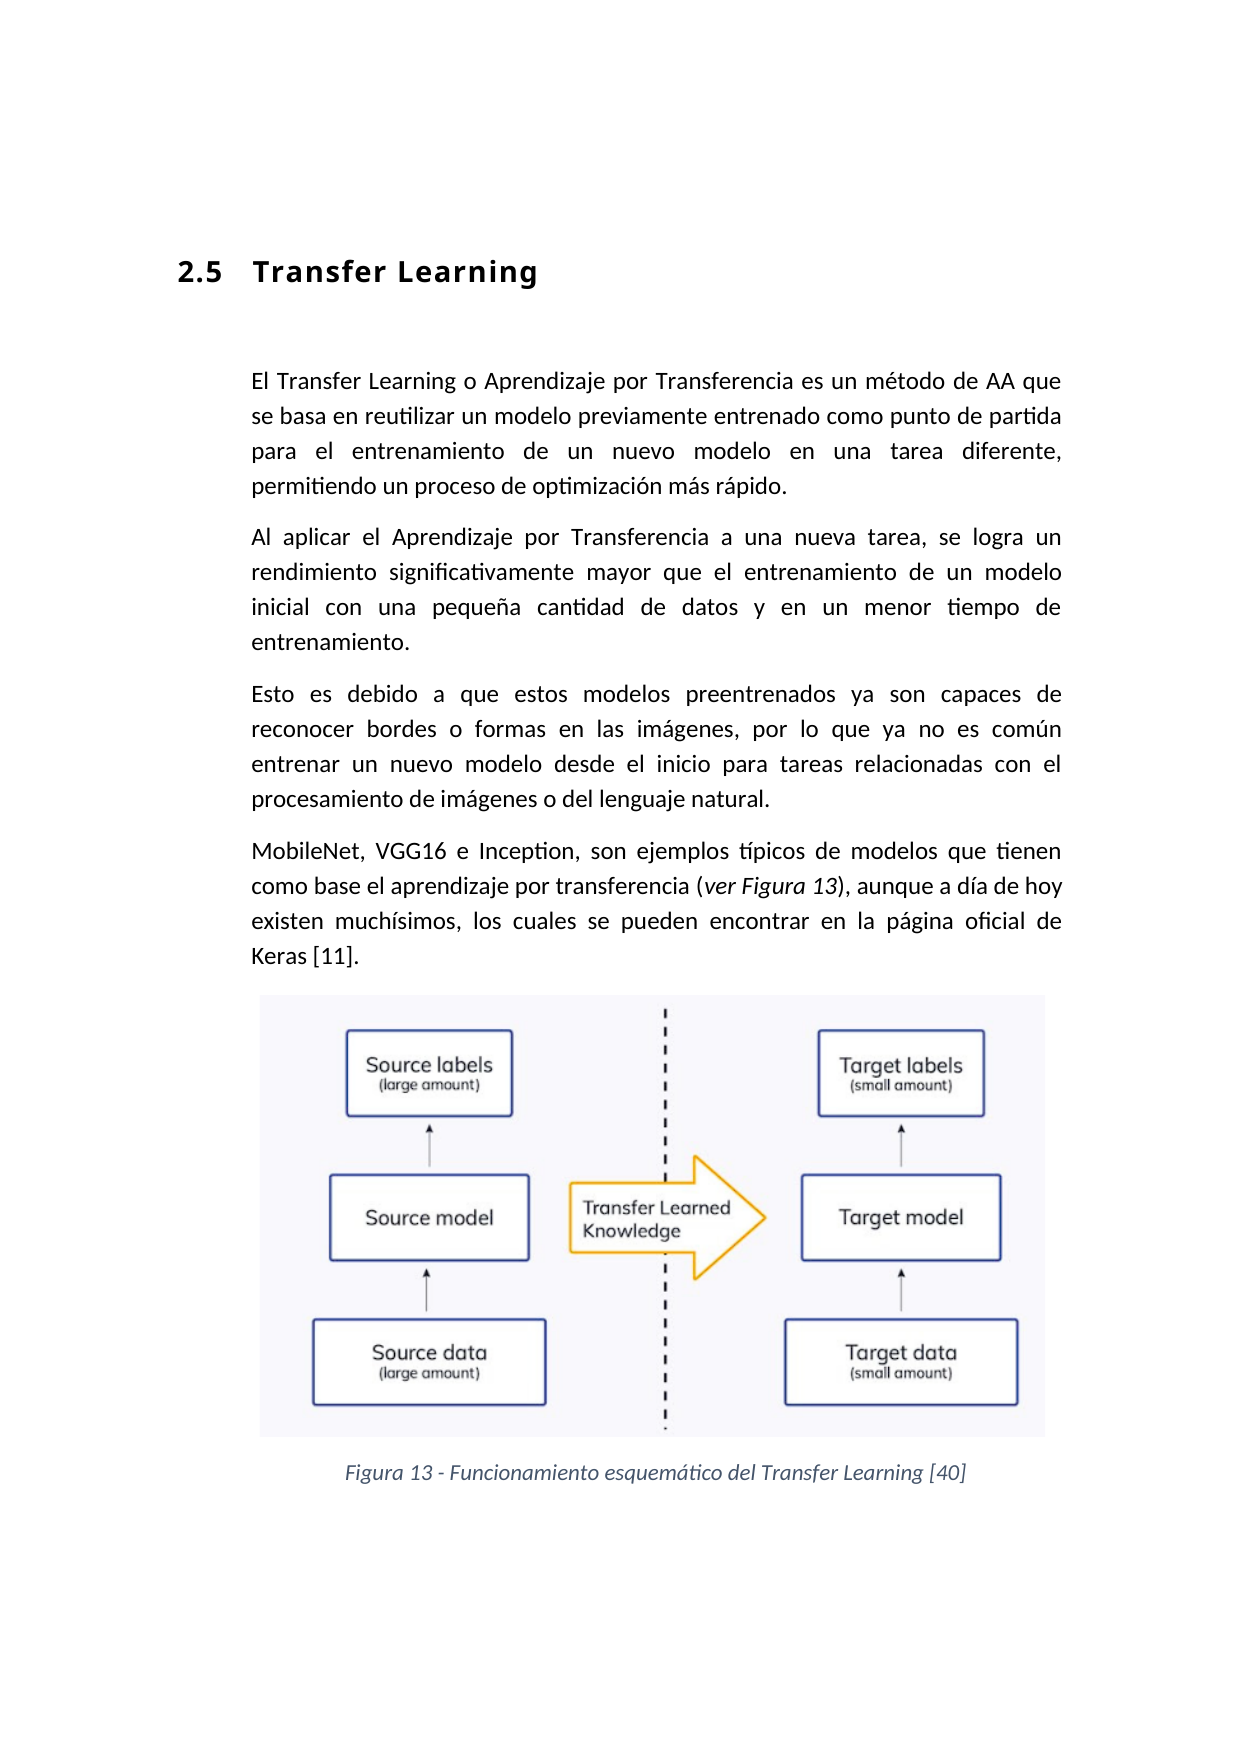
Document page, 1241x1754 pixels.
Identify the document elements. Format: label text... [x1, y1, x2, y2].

text MobileNet, VGG16 e Inception, son ejemplos típicos de modelos que tienen como base el aprendizaje por transferencia (ver Figura 13), aunque a día de hoy existen muchísimos, los cuales se pueden encontrar en la página oficial de Keras [11]. [251, 835, 1063, 970]
text El Transfer Learning o Aprendizaje por Transferencia es un método de AA que se basa en reutilizar un modelo previamente entrenado como punto de partida para el entrenamiento de un nuevo modelo en una tarea diferente, permitiendo un proceso de optimización más rápido. [251, 365, 1063, 500]
text Esto es debido a que estos modelos preentrenados ya son capaces de reconocer bordes o formas en las imágenes, por lo que ya no es común entrenar un nuevo modelo desde el inicio para tareas relacionadas con el procesamiento de imágenes o del lenguaje natural. [251, 678, 1063, 814]
text Al aplicar el Aprendizaje por Transferencia a una nueva tarea, se logra un rendimiento significativamente mayor que el entrenamiento de un modelo inicial con una pequeña cantidad de datos y en un menor tiempo de entrenamiento. [251, 522, 1063, 657]
picture [259, 995, 1046, 1437]
subtitle Transfer Learning [177, 251, 1063, 291]
